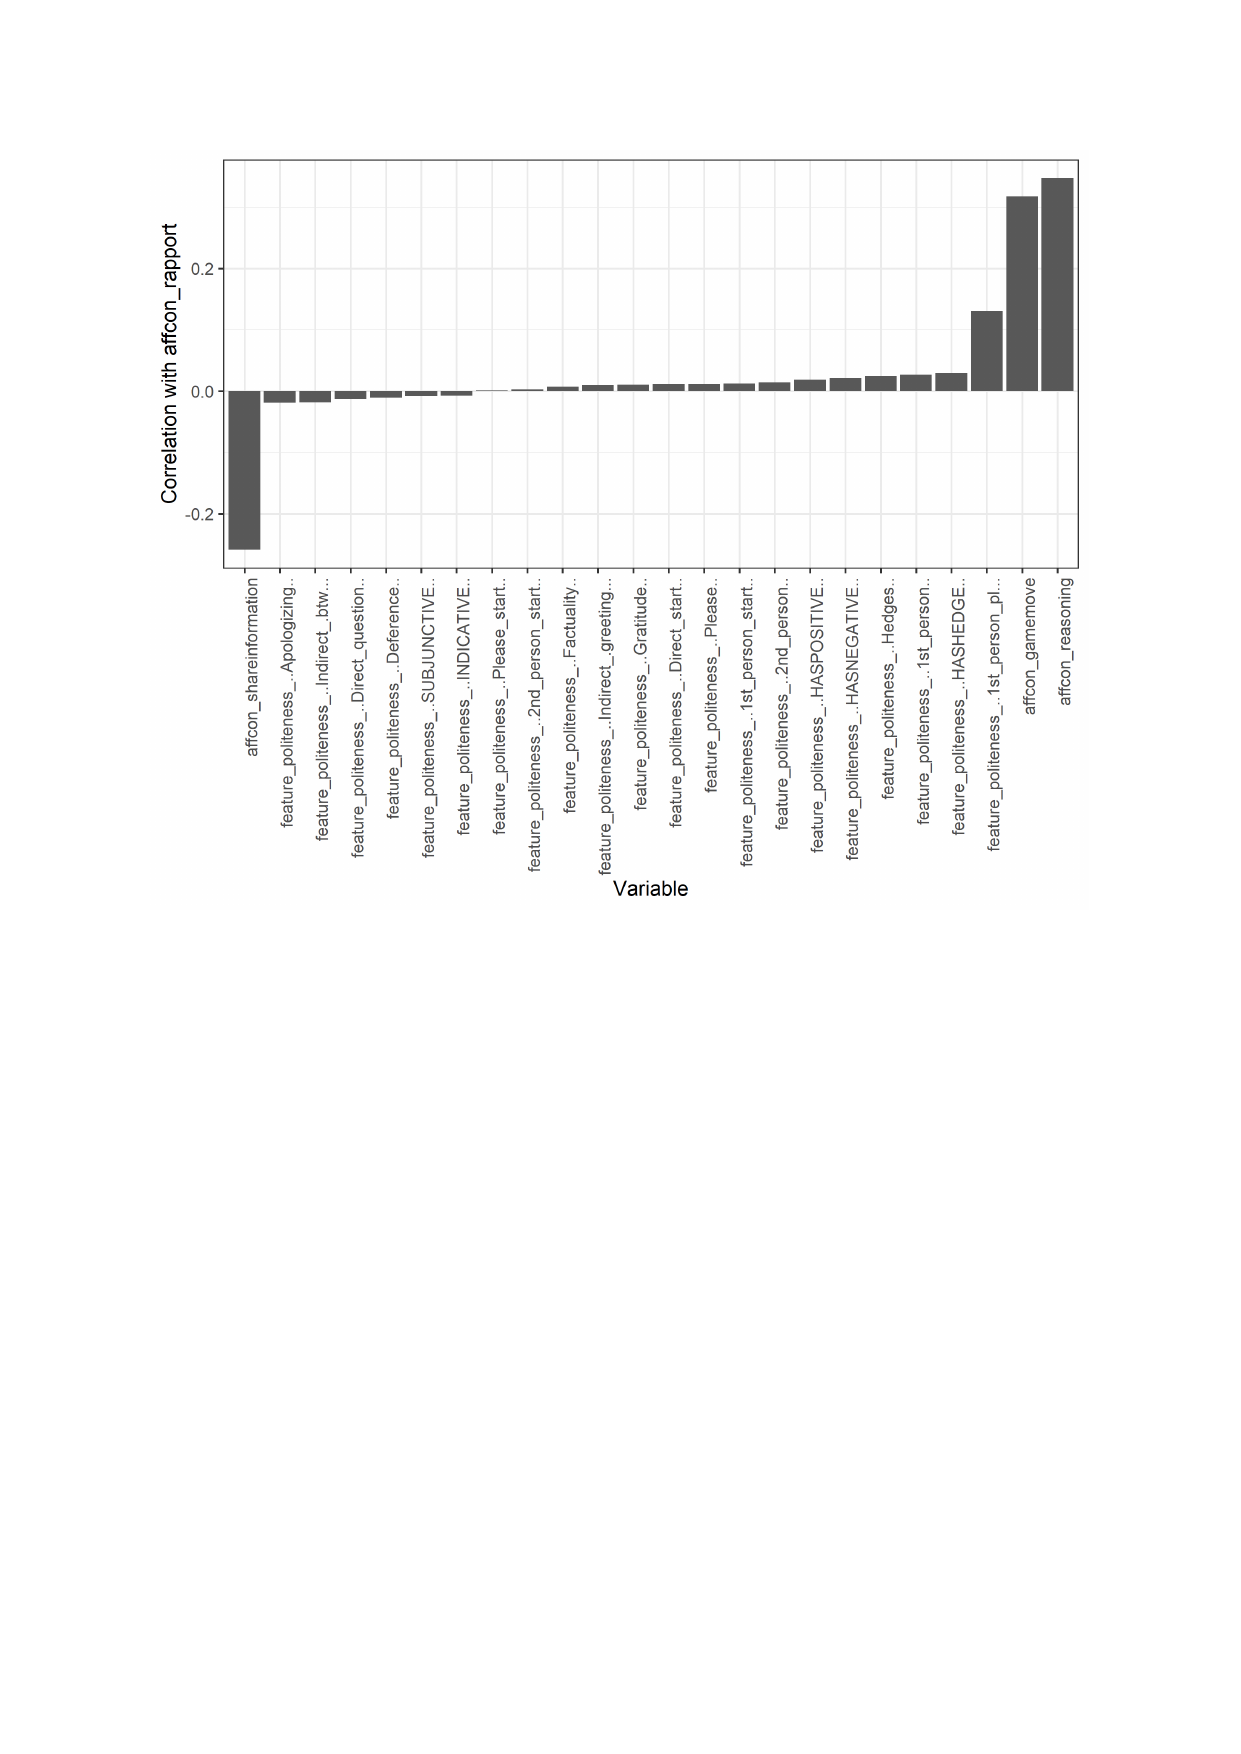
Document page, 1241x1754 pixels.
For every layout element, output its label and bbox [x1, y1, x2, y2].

picture [150, 150, 1089, 910]
